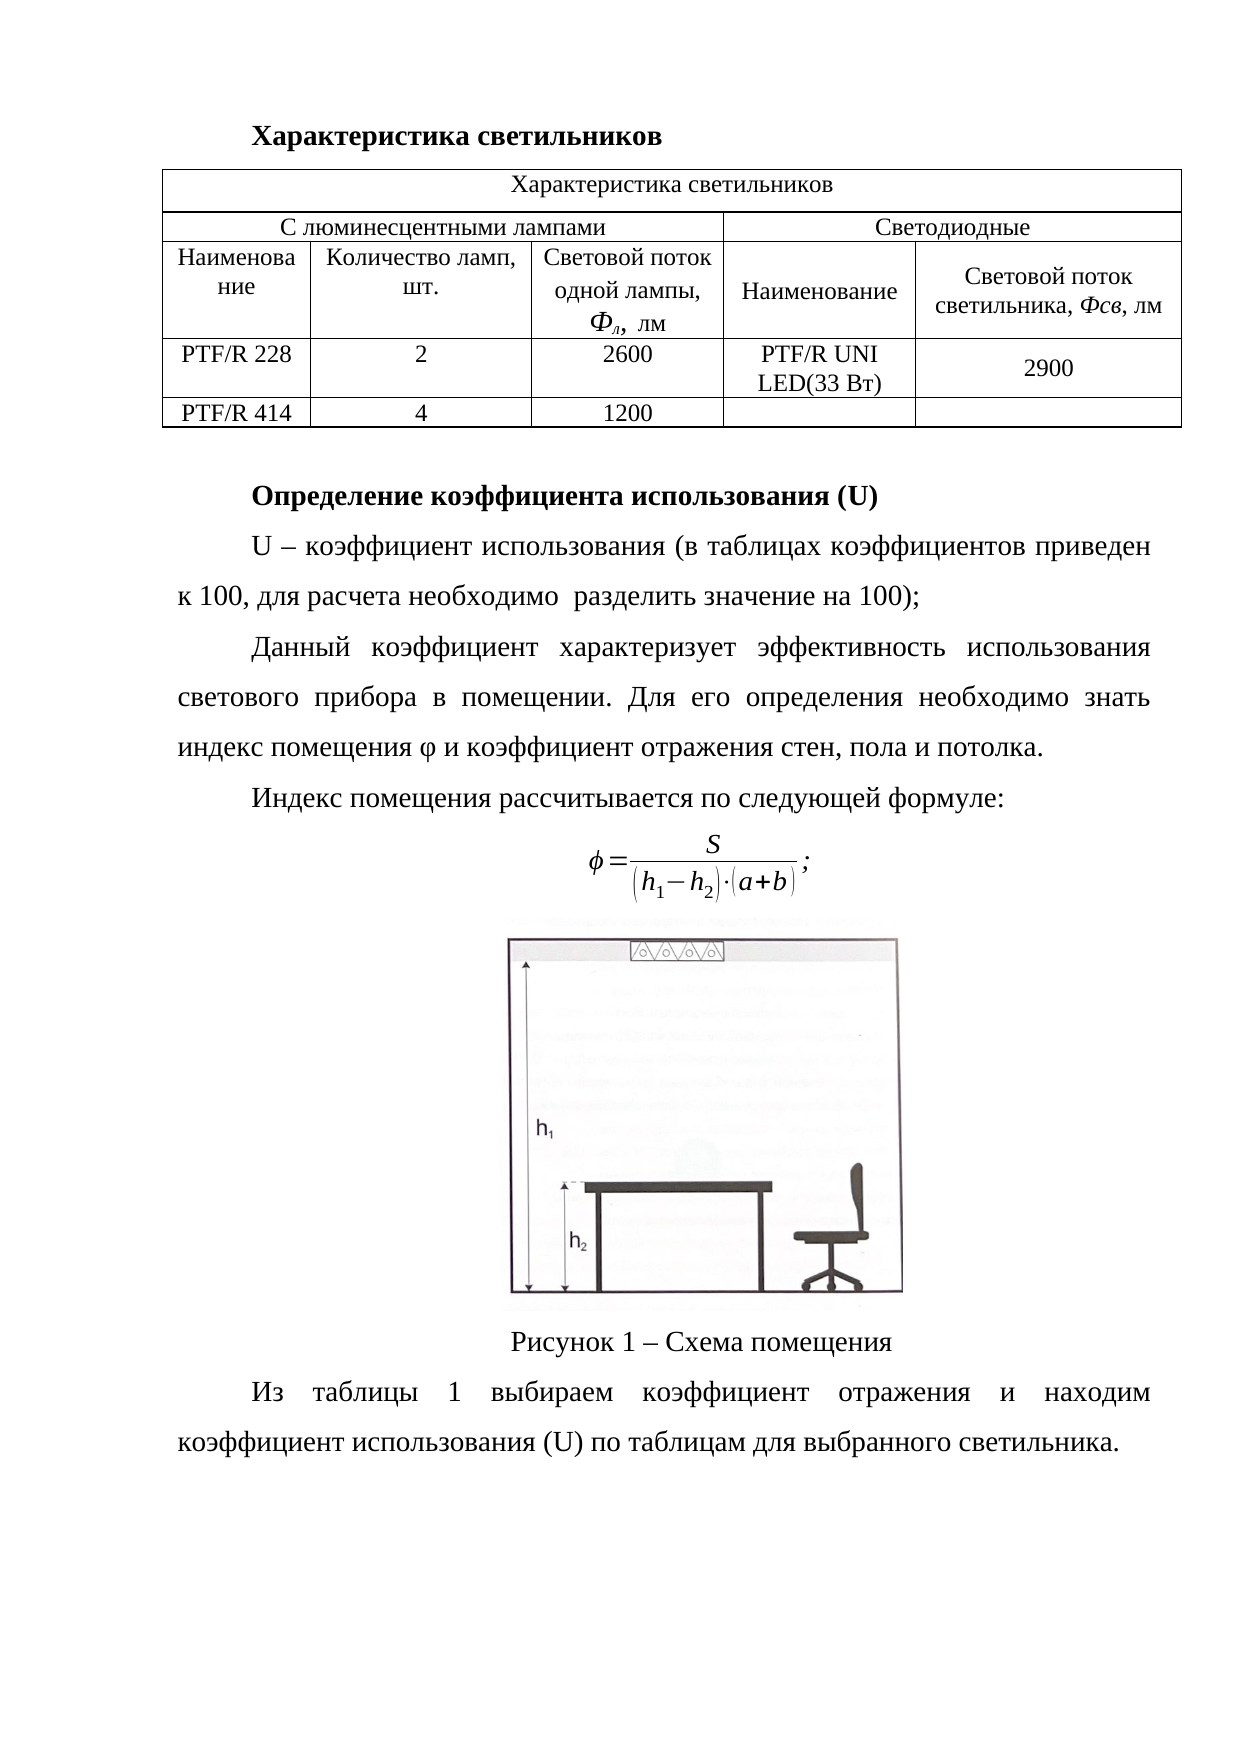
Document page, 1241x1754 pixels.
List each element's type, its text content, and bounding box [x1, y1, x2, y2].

table_cell Наименование [724, 242, 915, 338]
text Индекс помещения рассчитывается по следующей формуле: [177, 780, 1152, 813]
text Из таблицы 1 выбираем коэффициент отражения и находим коэффициент использования (U) по таблицам для выбранного светильника. [177, 1374, 1152, 1458]
table_cell 1200 [532, 398, 723, 426]
text Характеристика светильников [177, 118, 1152, 152]
table_cell Количество ламп, шт. [311, 242, 531, 338]
table_cell [724, 398, 915, 426]
table_cell PTF/R 414 [163, 398, 310, 426]
table_cell PTF/R UNI LED(33 Вт) [724, 339, 915, 397]
table_cell С люминесцентными лампами [163, 213, 723, 241]
table_cell PTF/R 228 [163, 339, 310, 397]
table_cell 2900 [916, 339, 1181, 397]
text U – коэффициент использования (в таблицах коэффициентов приведен к 100, для расчета необходимо разделить значение на 100); [177, 528, 1152, 612]
text Определение коэффициента использования (U) [177, 478, 1152, 511]
table_cell 2 [311, 339, 531, 397]
table_cell Наименование [163, 242, 310, 338]
table_cell Световой поток одной лампы, Фл, лм [532, 242, 723, 338]
table_cell Светодиодные [724, 213, 1181, 241]
text Данный коэффициент характеризует эффективность использования светового прибора в помещении. Для его определения необходимо знать индекс помещения φ и коэффициент отражения стен, пола и потолка. [177, 629, 1152, 763]
table_cell Световой поток светильника, Фсв, лм [916, 242, 1181, 338]
table_cell 2600 [532, 339, 723, 397]
table_cell [916, 398, 1181, 426]
table_cell 4 [311, 398, 531, 426]
table_header Характеристика светильников [163, 170, 1181, 211]
text Рисунок 1 – Схема помещения [177, 1324, 1152, 1357]
